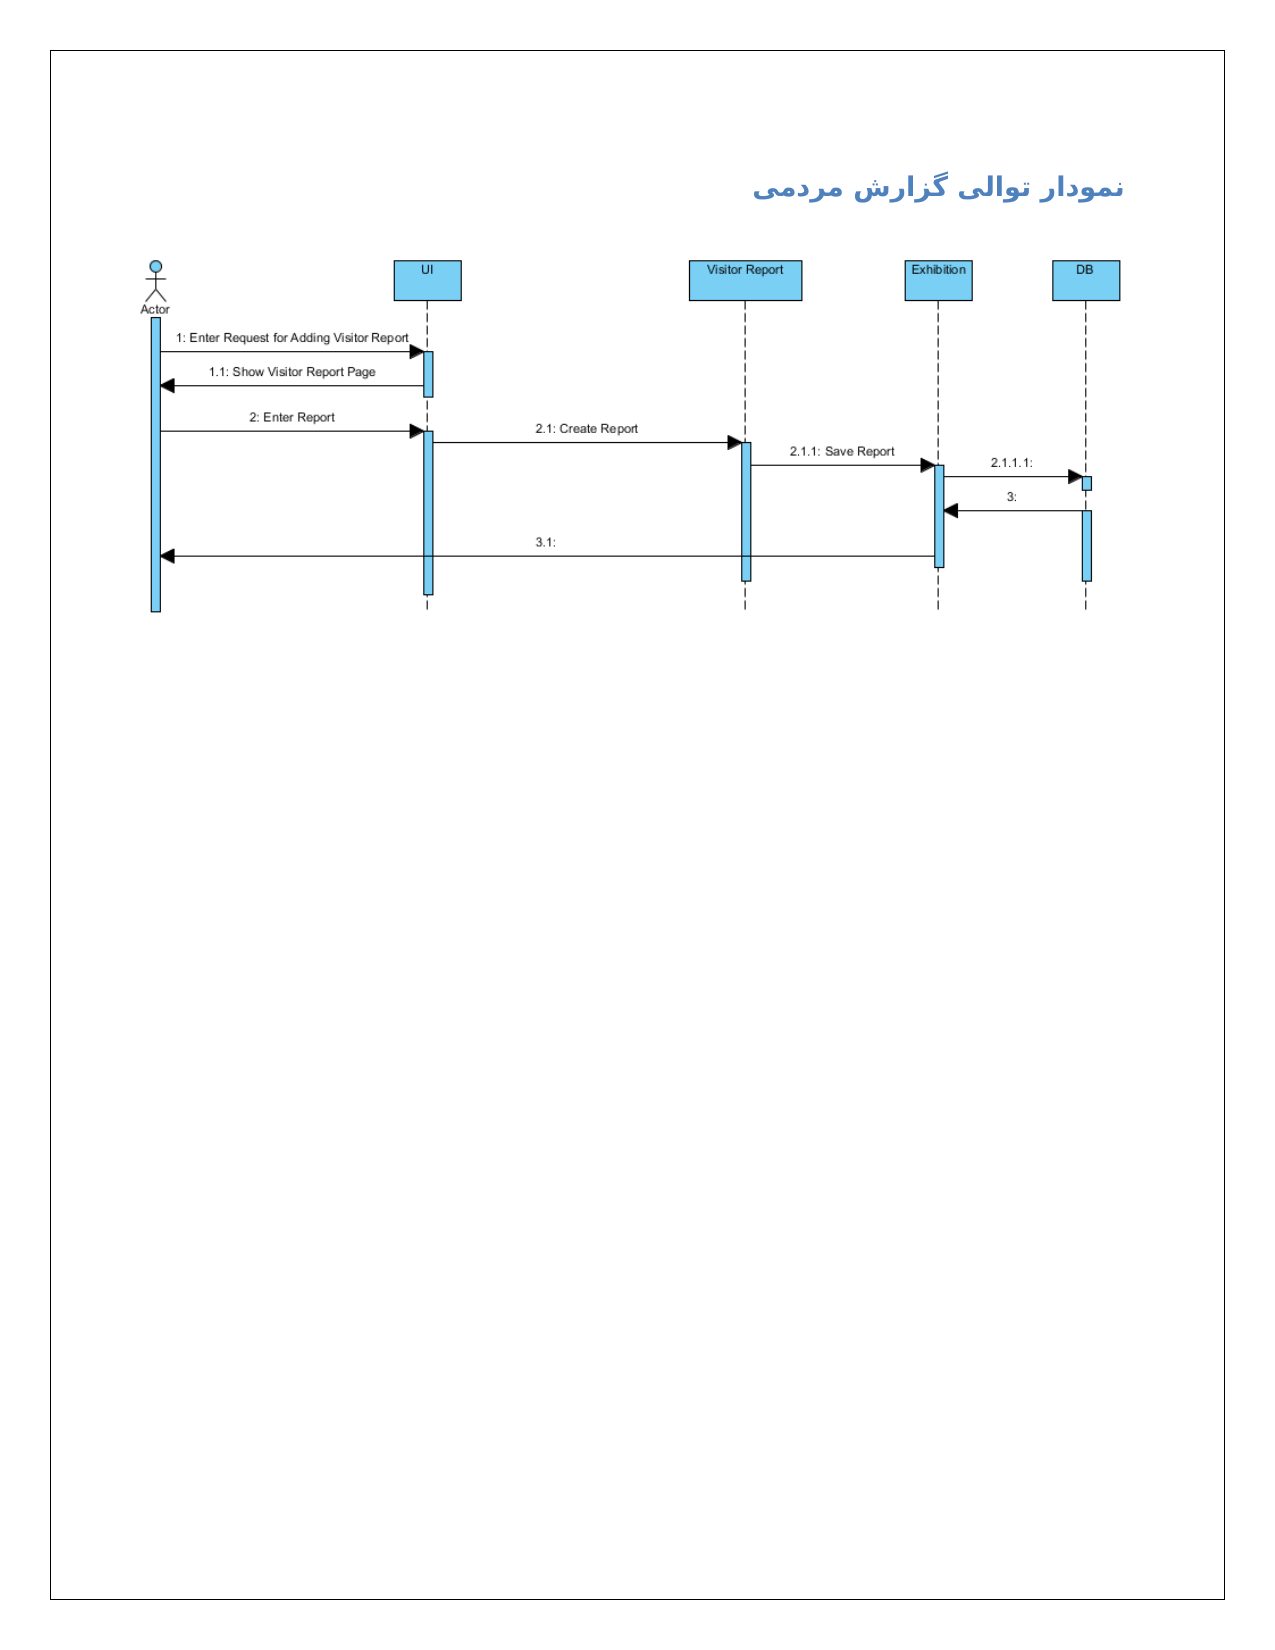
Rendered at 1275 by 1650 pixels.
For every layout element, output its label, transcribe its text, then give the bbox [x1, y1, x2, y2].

picture [119, 258, 1125, 617]
subtitle نمودار توالی گزارش مردمی [150, 171, 1125, 202]
